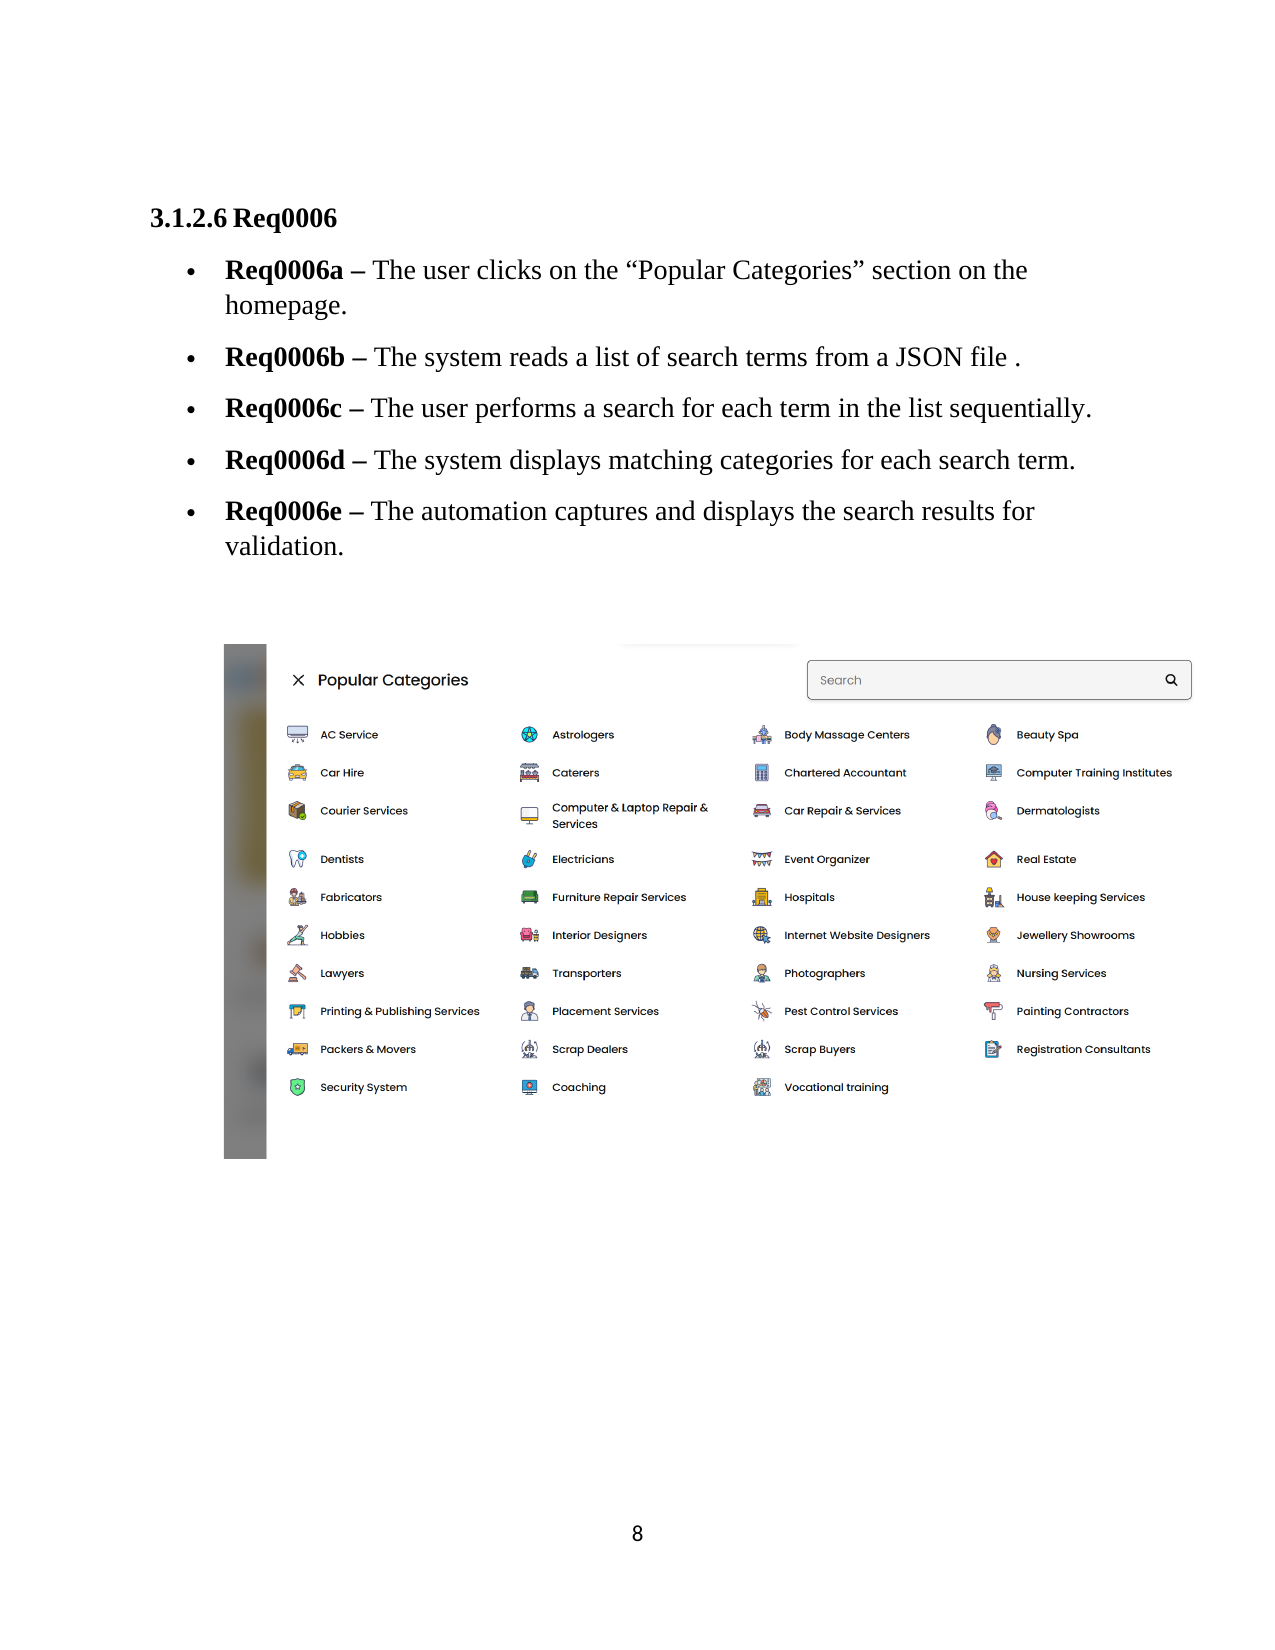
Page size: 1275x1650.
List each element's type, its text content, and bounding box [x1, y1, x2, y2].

picture [223, 644, 1199, 1159]
list Req0006b – The system reads a list of search terms from a JSON file . [187, 339, 1125, 372]
list Req0006d – The system displays matching categories for each search term. [187, 443, 1125, 475]
list Req0006a – The user clicks on the “Popular Categories” section on the homepage. [187, 253, 1125, 320]
text 3.1.2.6 Req0006 [150, 202, 1125, 234]
list Req0006c – The user performs a search for each term in the list sequentially. [187, 391, 1125, 423]
list Req0006e – The automation captures and displays the search results for validation. [187, 494, 1125, 562]
